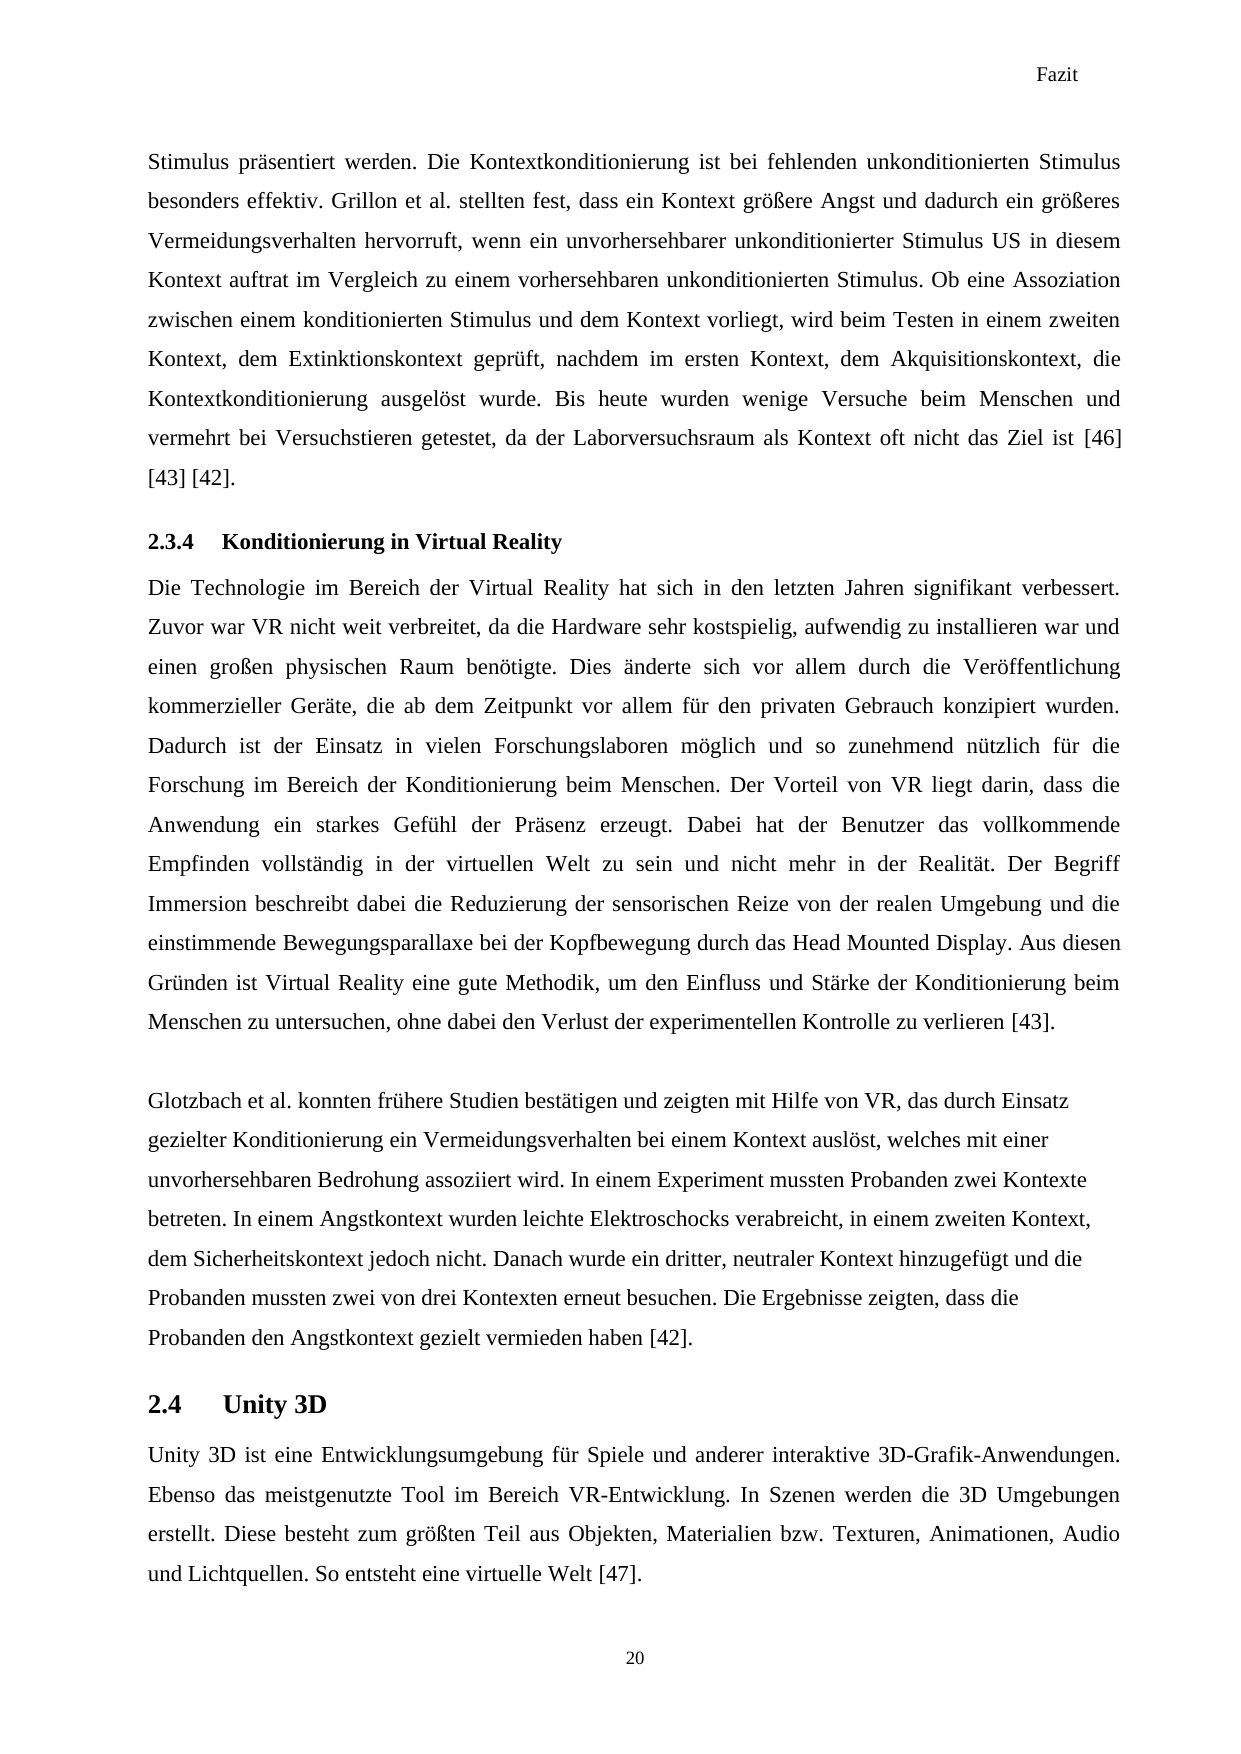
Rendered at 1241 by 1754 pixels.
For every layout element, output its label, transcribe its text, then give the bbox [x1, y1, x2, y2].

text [148, 148, 1122, 490]
text Glotzbach et al. konnten frühere Studien bestätigen und zeigten mit Hilfe von VR, das durch Einsatz gezielter Konditionierung ein Vermeidungsverhalten bei einem Kontext auslöst, welches mit einer unvorhersehbaren Bedrohung assoziiert wird. In einem Experiment mussten Probanden zwei Kontexte betreten. In einem Angstkontext wurden leichte Elektroschocks verabreicht, in einem zweiten Kontext, dem Sicherheitskontext jedoch nicht. Danach wurde ein dritter, neutraler Kontext hinzugefügt und die Probanden mussten zwei von drei Kontexten erneut besuchen. Die Ergebnisse zeigten, dass die Probanden den Angstkontext gezielt vermieden haben . [148, 1087, 1122, 1350]
text Unity 3D ist eine Entwicklungsumgebung für Spiele und anderer interaktive 3D-Grafik-Anwendungen. Ebenso das meistgenutzte Tool im Bereich VR-Entwicklung. In Szenen werden die 3D Umgebungen erstellt. Diese besteht zum größten Teil aus Objekten, Materialien bzw. Texturen, Animationen, Audio und Lichtquellen. So entsteht eine virtuelle Welt . [148, 1441, 1122, 1586]
subtitle Konditionierung in Virtual Reality [148, 528, 1122, 554]
subtitle Unity 3D [148, 1388, 1122, 1419]
text Die Technologie im Bereich der Virtual Reality hat sich in den letzten Jahren signifikant verbessert. Zuvor war VR nicht weit verbreitet, da die Hardware sehr kostspielig, aufwendig zu installieren war und einen großen physischen Raum benötigte. Dies änderte sich vor allem durch die Veröffentlichung kommerzieller Geräte, die ab dem Zeitpunkt vor allem für den privaten Gebrauch konzipiert wurden. Dadurch ist der Einsatz in vielen Forschungslaboren möglich und so zunehmend nützlich für die Forschung im Bereich der Konditionierung beim Menschen. Der Vorteil von VR liegt darin, dass die Anwendung ein starkes Gefühl der Präsenz erzeugt. Dabei hat der Benutzer das vollkommende Empfinden vollständig in der virtuellen Welt zu sein und nicht mehr in der Realität. Der Begriff Immersion beschreibt dabei die Reduzierung der sensorischen Reize von der realen Umgebung und die einstimmende Bewegungsparallaxe bei der Kopfbewegung durch das Head Mounted Display. Aus diesen Gründen ist Virtual Reality eine gute Methodik, um den Einfluss und Stärke der Konditionierung beim Menschen zu untersuchen, ohne dabei den Verlust der experimentellen Kontrolle zu verlieren. [148, 574, 1122, 1034]
